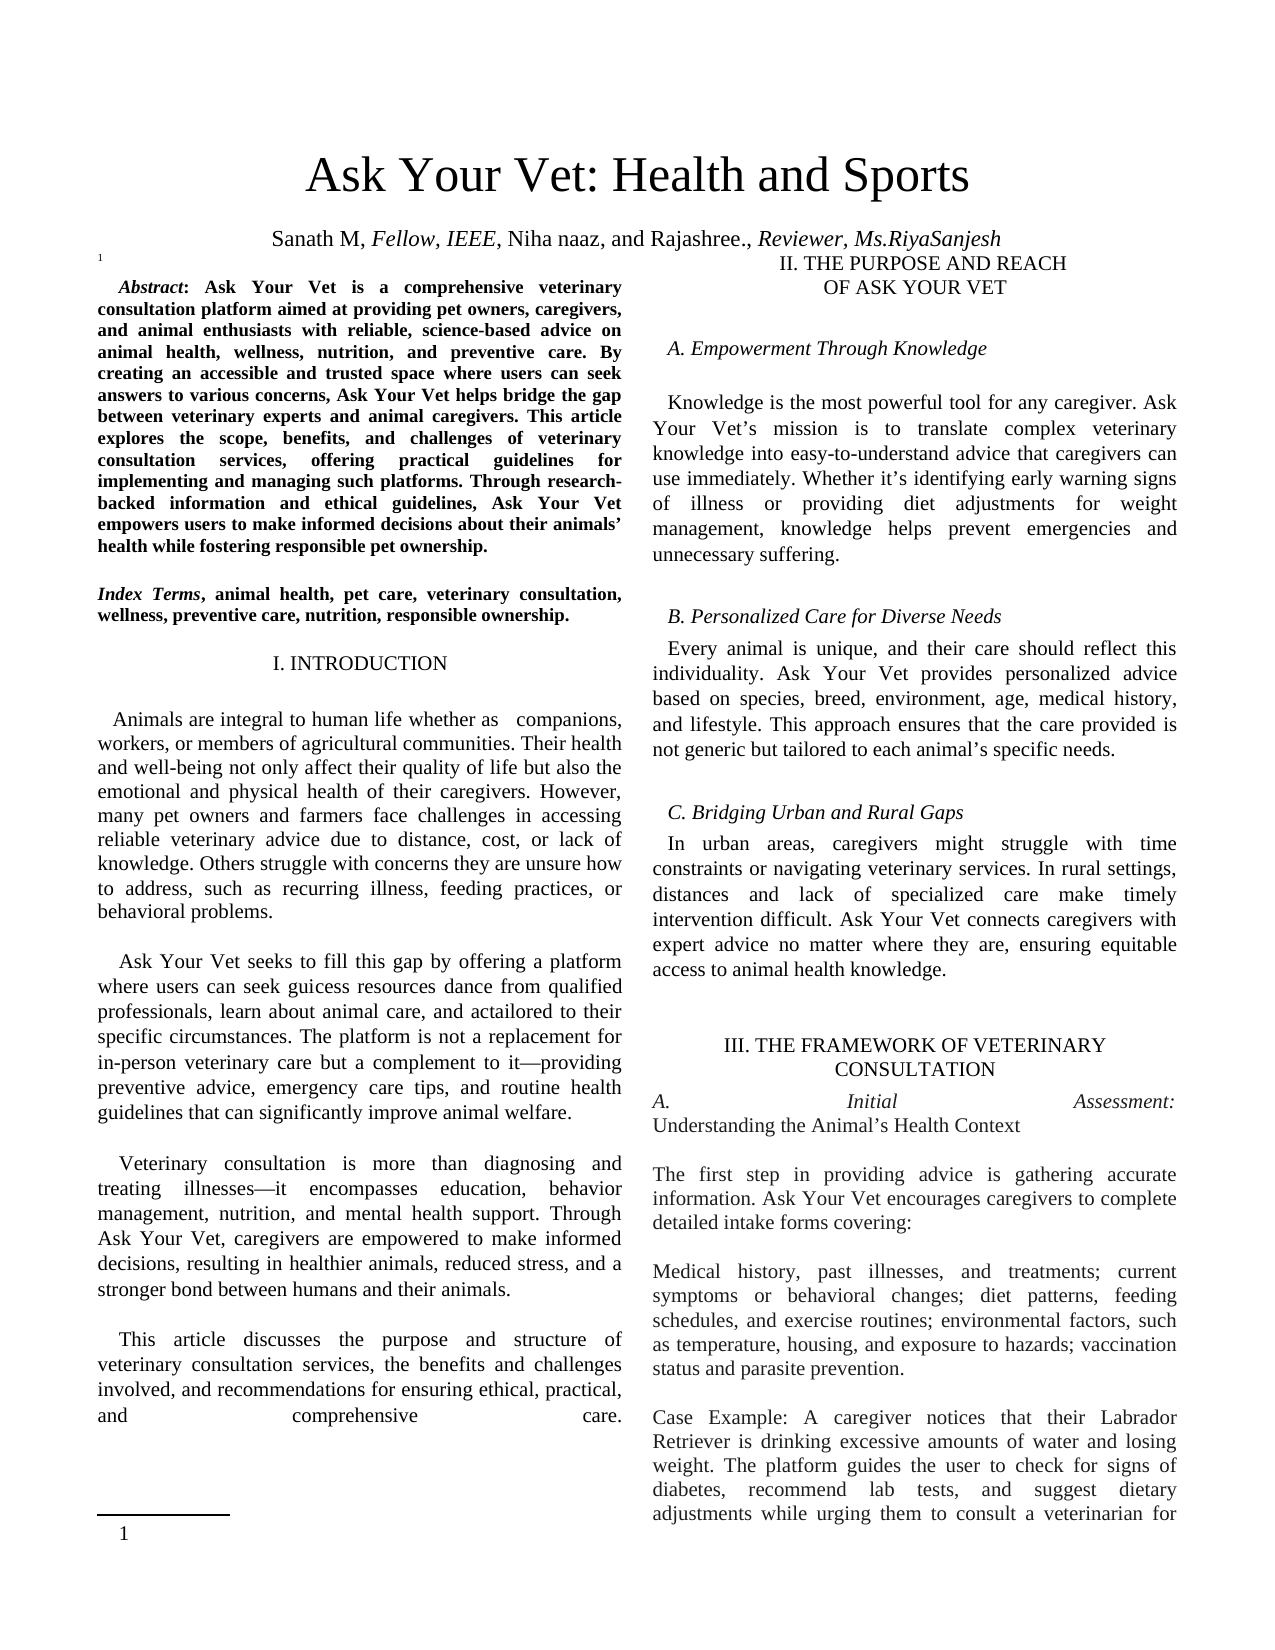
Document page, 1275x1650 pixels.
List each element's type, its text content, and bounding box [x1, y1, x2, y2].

subtitle A. Empowerment Through Knowledge [652, 336, 1177, 360]
text Veterinary consultation is more than diagnosing and treating illnesses—it encompasses education, behavior management, nutrition, and mental health support. Through Ask Your Vet, caregivers are empowered to make informed decisions, resulting in healthier animals, reduced stress, and a stronger bond between humans and their animals. [97, 1150, 622, 1301]
text A. Initial Assessment: Understanding the Animal’s Health Context [652, 1089, 1177, 1137]
text Every animal is unique, and their care should reflect this individuality. Ask Your Vet provides personalized advice based on species, breed, environment, age, medical history, and lifestyle. This approach ensures that the care provided is not generic but tailored to each animal’s specific needs. [652, 636, 1177, 761]
text This article discusses the purpose and structure of veterinary consultation services, the benefits and challenges involved, and recommendations for ensuring ethical, practical, and comprehensive care. [97, 1327, 622, 1452]
subtitle III. THE FRAMEWORK OF VETERINARY CONSULTATION [652, 1033, 1177, 1081]
title Ask Your Vet: Health and Sports [97, 145, 1177, 202]
subtitle B. Personalized Care for Diverse Needs [652, 604, 1177, 628]
subtitle II. THE PURPOSE AND REACH OF ASK YOUR VET [652, 251, 1177, 323]
subtitle I. INTRODUCTION [97, 651, 622, 699]
text Medical history, past illnesses, and treatments; current symptoms or behavioral changes; diet patterns, feeding schedules, and exercise routines; environmental factors, such as temperature, housing, and exposure to hazards; vaccination status and parasite prevention. [652, 1259, 1177, 1380]
text Animals are integral to human life whether as companions, workers, or members of agricultural communities. Their health and well-being not only affect their quality of life but also the emotional and physical health of their caregivers. However, many pet owners and farmers face challenges in accessing reliable veterinary advice due to distance, cost, or lack of knowledge. Others struggle with concerns they are unsure how to address, such as recurring illness, feeding practices, or behavioral problems. [97, 707, 622, 923]
text Ask Your Vet seeks to fill this gap by offering a platform where users can seek guicess resources dance from qualified professionals, learn about animal care, and actailored to their specific circumstances. The platform is not a replacement for in-person veterinary care but a complement to it—providing preventive advice, emergency care tips, and routine health guidelines that can significantly improve animal welfare. [97, 949, 622, 1124]
text In urban areas, caregivers might struggle with time constraints or navigating veterinary services. In rural settings, distances and lack of specialized care make timely intervention difficult. Ask Your Vet connects caregivers with expert advice no matter where they are, ensuring equitable access to animal health knowledge. [652, 831, 1177, 981]
text The first step in providing advice is gathering accurate information. Ask Your Vet encourages caregivers to complete detailed intake forms covering: [652, 1162, 1177, 1234]
text Abstract: Ask Your Vet is a comprehensive veterinary consultation platform aimed at providing pet owners, caregivers, and animal enthusiasts with reliable, science-based advice on animal health, wellness, nutrition, and preventive care. By creating an accessible and trusted space where users can seek answers to various concerns, Ask Your Vet helps bridge the gap between veterinary experts and animal caregivers. This article explores the scope, benefits, and challenges of veterinary consultation services, offering practical guidelines for implementing and managing such platforms. Through research-backed information and ethical guidelines, Ask Your Vet empowers users to make informed decisions about their animals’ health while fostering responsible pet ownership. [97, 276, 622, 556]
text Index Terms, animal health, pet care, veterinary consultation, wellness, preventive care, nutrition, responsible ownership. [97, 582, 622, 626]
subtitle C. Bridging Urban and Rural Gaps [652, 800, 1177, 824]
text Sanath M, Fellow, IEEE, Niha naaz, and Rajashree., Reviewer, Ms.RiyaSanjesh [97, 225, 1177, 251]
text Knowledge is the most powerful tool for any caregiver. Ask Your Vet’s mission is to translate complex veterinary knowledge into easy-to-understand advice that caregivers can use immediately. Whether it’s identifying early warning signs of illness or providing diet adjustments for weight management, knowledge helps prevent emergencies and unnecessary suffering. [652, 390, 1177, 566]
